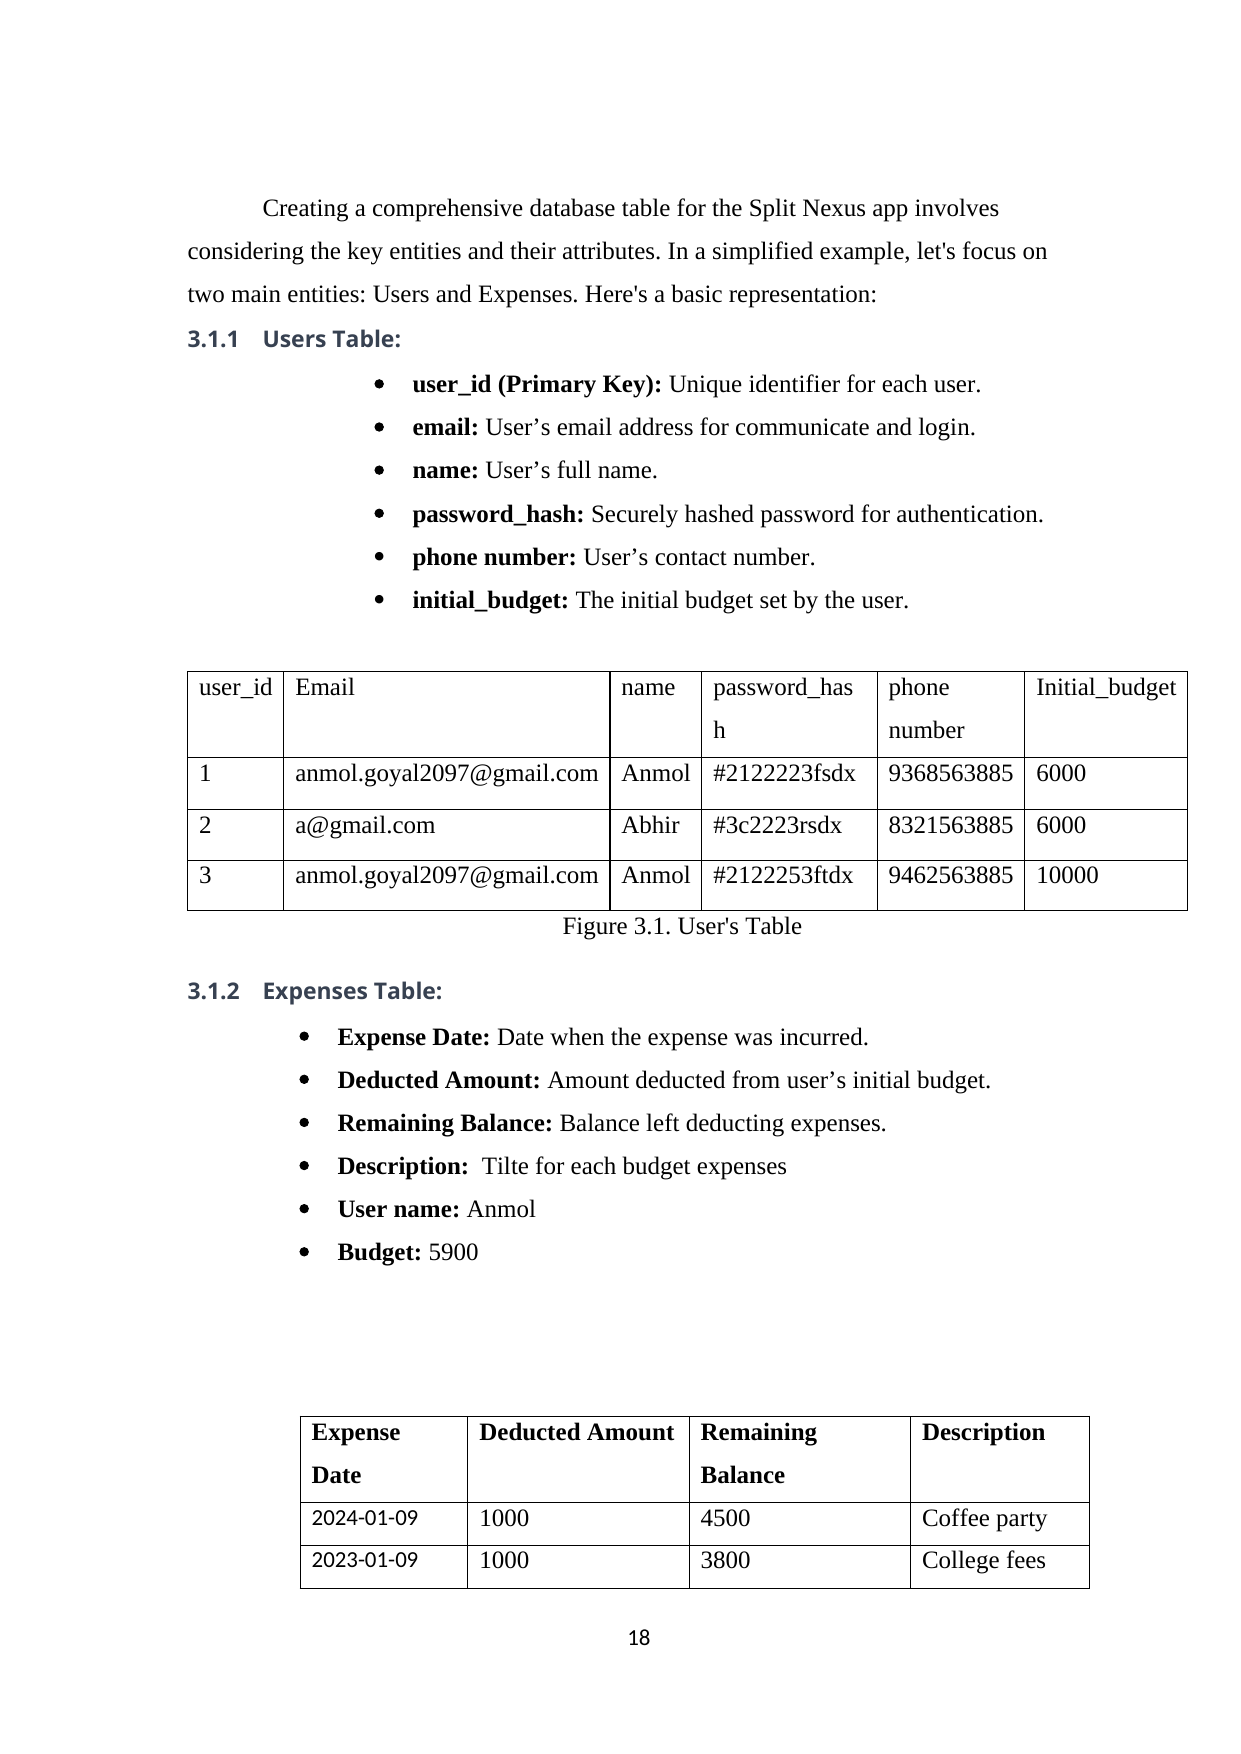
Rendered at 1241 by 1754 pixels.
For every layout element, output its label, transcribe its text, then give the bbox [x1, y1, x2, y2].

list Creating a comprehensive database table for the Split Nexus app involves [262, 193, 1090, 222]
table_cell 4500 [690, 1503, 910, 1544]
list email: User’s email address for communicate and login. [375, 412, 1090, 441]
table_cell #2122253ftdx [702, 861, 877, 910]
table_cell 10000 [1025, 861, 1187, 910]
table_cell #2122223fsdx [702, 758, 877, 809]
table_cell 6000 [1025, 758, 1187, 809]
table_header Initial_budget [1025, 672, 1187, 757]
table_cell 1 [188, 758, 283, 809]
list phone number: User’s contact number. [375, 542, 1090, 571]
table_header Expense Date [301, 1417, 467, 1502]
list Users Table: [187, 322, 1090, 354]
table_cell College fees [911, 1546, 1089, 1587]
table_header Description [911, 1417, 1089, 1502]
table_cell anmol.goyal2097@gmail.com [284, 861, 609, 910]
list password_hash: Securely hashed password for authentication. [375, 499, 1090, 527]
table_cell #3c2223rsdx [702, 810, 877, 859]
table_header Email [284, 672, 609, 757]
table_header name [611, 672, 701, 757]
table_cell 9462563885 [878, 861, 1024, 910]
text considering the key entities and their attributes. In a simplified example, let's focus on two main entities: Users and Expenses. Here's a basic representation: [187, 236, 1090, 308]
list User name: Anmol [300, 1194, 1090, 1223]
table_header Deducted Amount [468, 1417, 689, 1502]
text Figure 3.1. User's Table [562, 911, 1090, 939]
table_cell a@gmail.com [284, 810, 609, 859]
table_cell 2 [188, 810, 283, 859]
list Expense Date: Date when the expense was incurred. [300, 1022, 1090, 1050]
list user_id (Primary Key): Unique identifier for each user. [375, 369, 1090, 398]
list name: User’s full name. [375, 456, 1090, 484]
table_cell Anmol [611, 861, 701, 910]
table_header password_hash [702, 672, 877, 757]
list Deducted Amount: Amount deducted from user’s initial budget. [300, 1065, 1090, 1093]
table_cell Coffee party [911, 1503, 1089, 1544]
table_cell 9368563885 [878, 758, 1024, 809]
table_header Remaining Balance [690, 1417, 910, 1502]
list Remaining Balance: Balance left deducting expenses. [300, 1108, 1090, 1137]
table_cell 3800 [690, 1546, 910, 1587]
list Description: Tilte for each budget expenses [300, 1151, 1090, 1180]
table_header user_id [188, 672, 283, 757]
table_cell 2024-01-09 [301, 1503, 467, 1544]
table_cell 8321563885 [878, 810, 1024, 859]
table_cell Anmol [611, 758, 701, 809]
list Budget: 5900 [300, 1237, 1090, 1266]
list initial_budget: The initial budget set by the user. [375, 585, 1090, 614]
table_header phone number [878, 672, 1024, 757]
table_cell Abhir [611, 810, 701, 859]
table_cell 1000 [468, 1546, 689, 1587]
list Expenses Table: [187, 975, 1090, 1006]
table_cell 6000 [1025, 810, 1187, 859]
table_cell 3 [188, 861, 283, 910]
table_cell 2023-01-09 [301, 1546, 467, 1587]
table_cell anmol.goyal2097@gmail.com [284, 758, 609, 809]
table_cell 1000 [468, 1503, 689, 1544]
